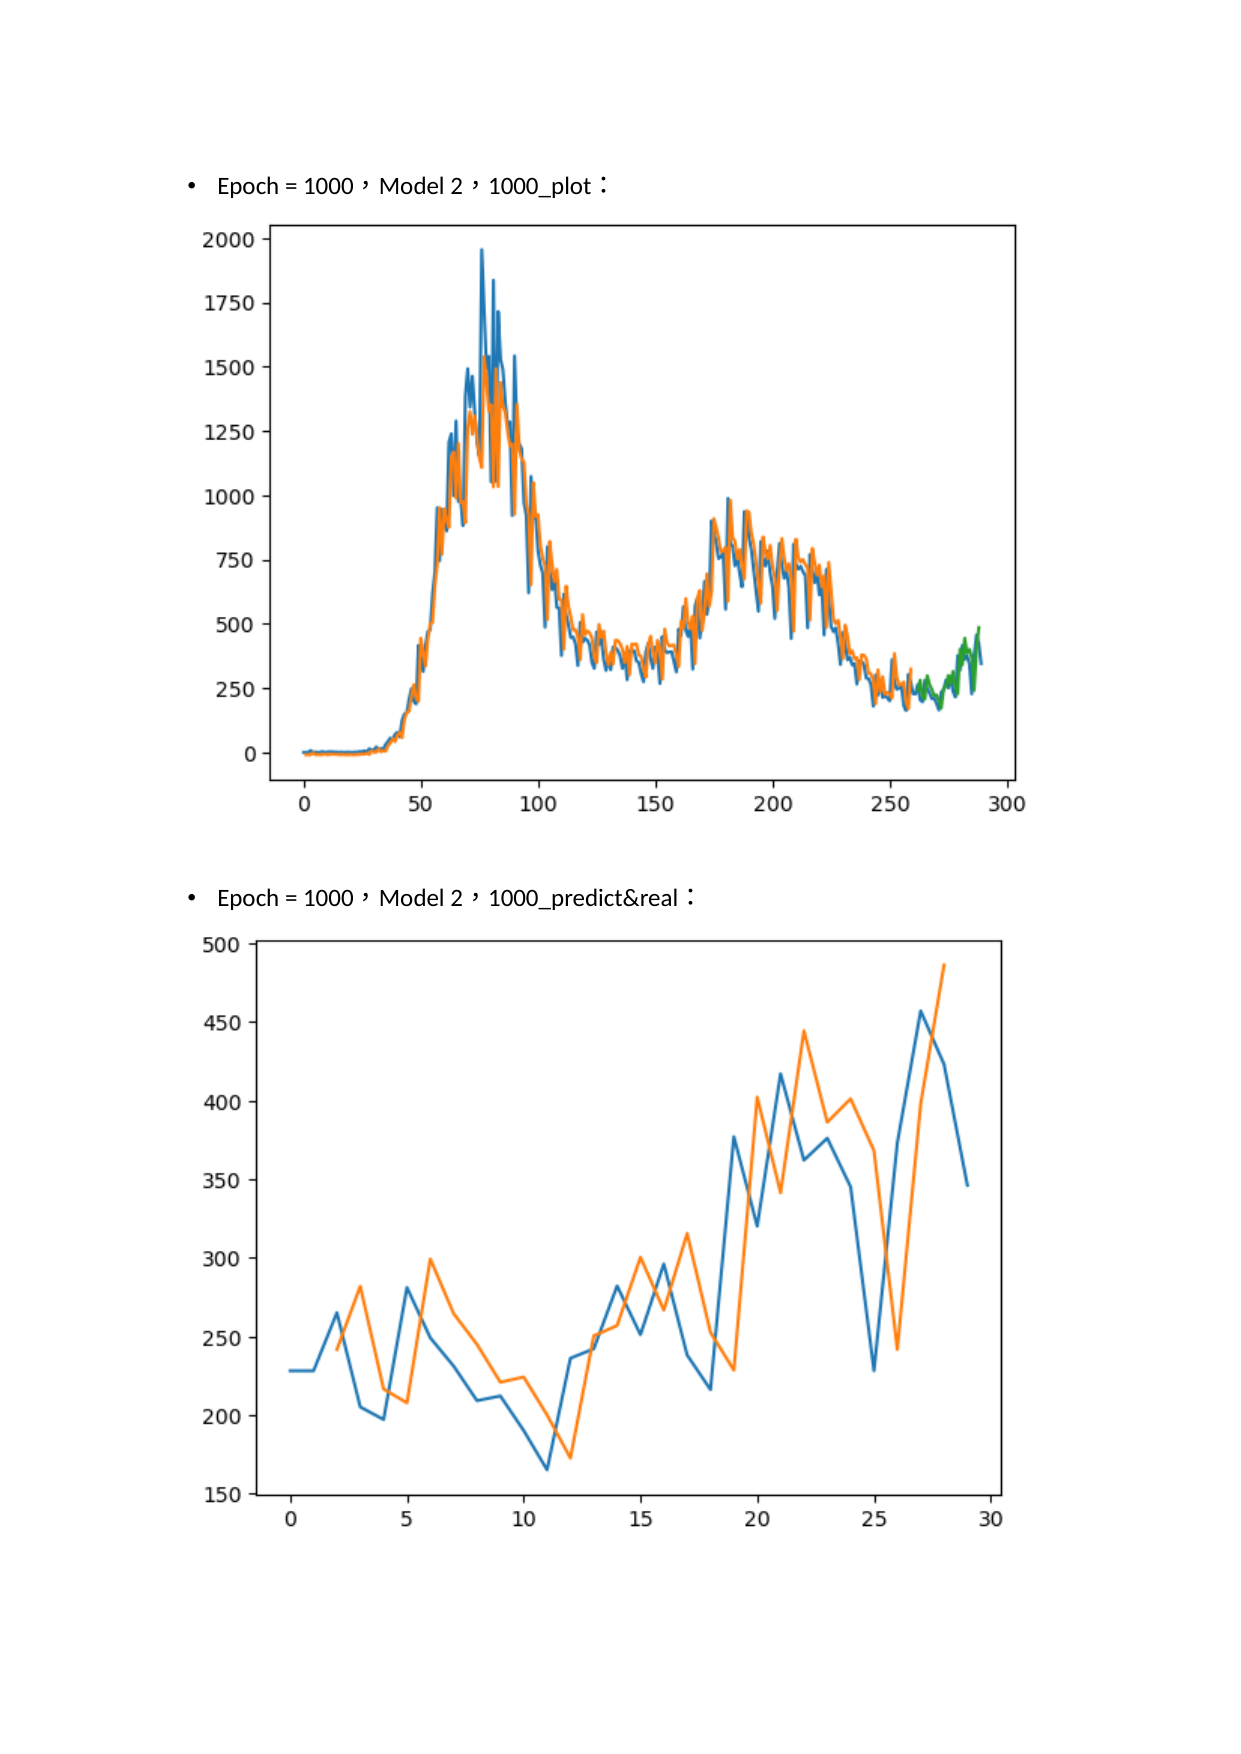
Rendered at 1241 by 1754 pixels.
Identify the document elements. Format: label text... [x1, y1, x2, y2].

list Epoch = 1000，Model 2，1000_plot： [187, 164, 1053, 202]
picture [187, 921, 1019, 1546]
picture [187, 211, 1042, 831]
list Epoch = 1000，Model 2，1000_predict&real： [187, 877, 1053, 914]
